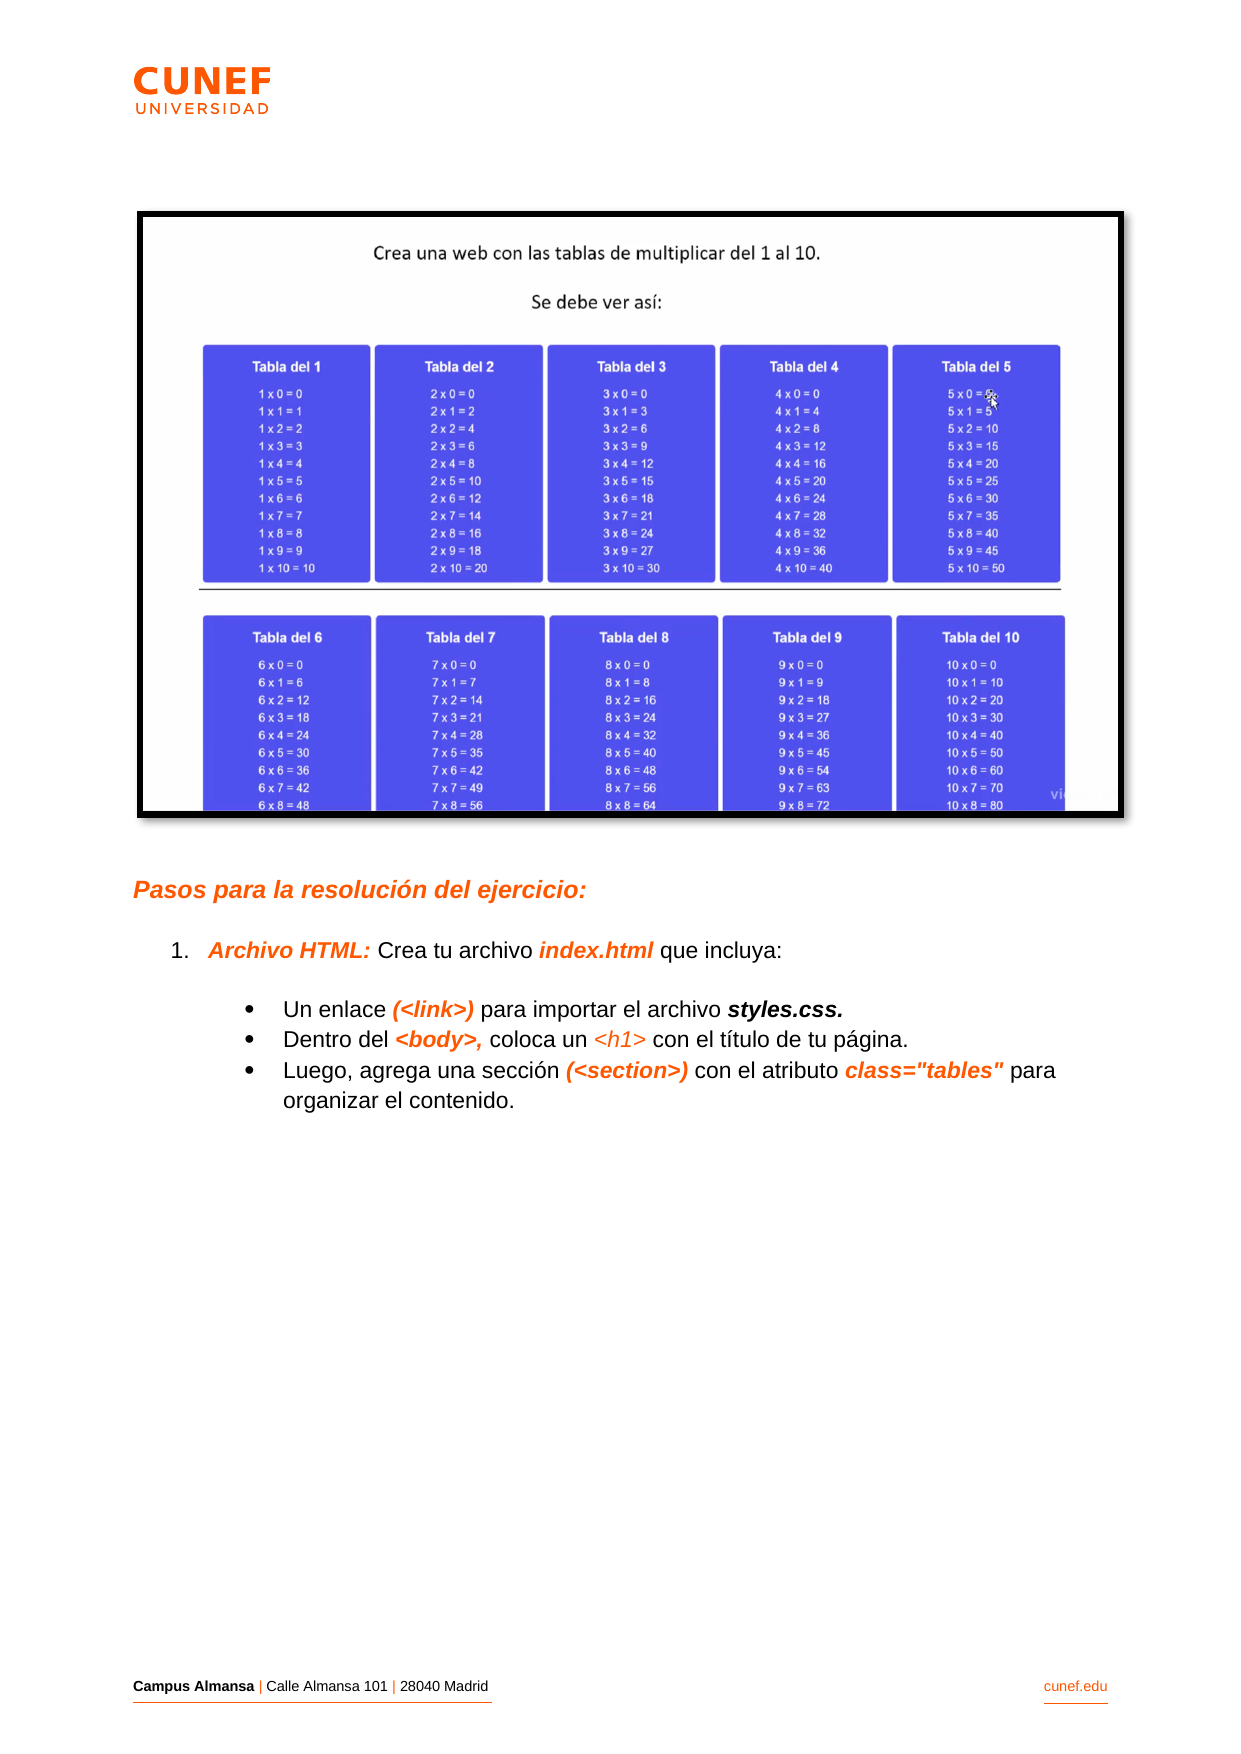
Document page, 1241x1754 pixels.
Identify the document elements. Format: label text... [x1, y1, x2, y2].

list Dentro del <body>, coloca un <h1> con el título de tu página. [245, 1026, 1107, 1053]
picture [109, 62, 294, 141]
picture [143, 217, 1118, 811]
list Un enlace (<link>) para importar el archivo styles.css. [245, 996, 1107, 1023]
subtitle Pasos para la resolución del ejercicio: [133, 875, 1107, 903]
list Archivo HTML: Crea tu archivo index.html que incluya: [170, 937, 1107, 963]
list Luego, agrega una sección (<section>) con el atributo class="tables" para organizar el contenido. [245, 1057, 1107, 1113]
